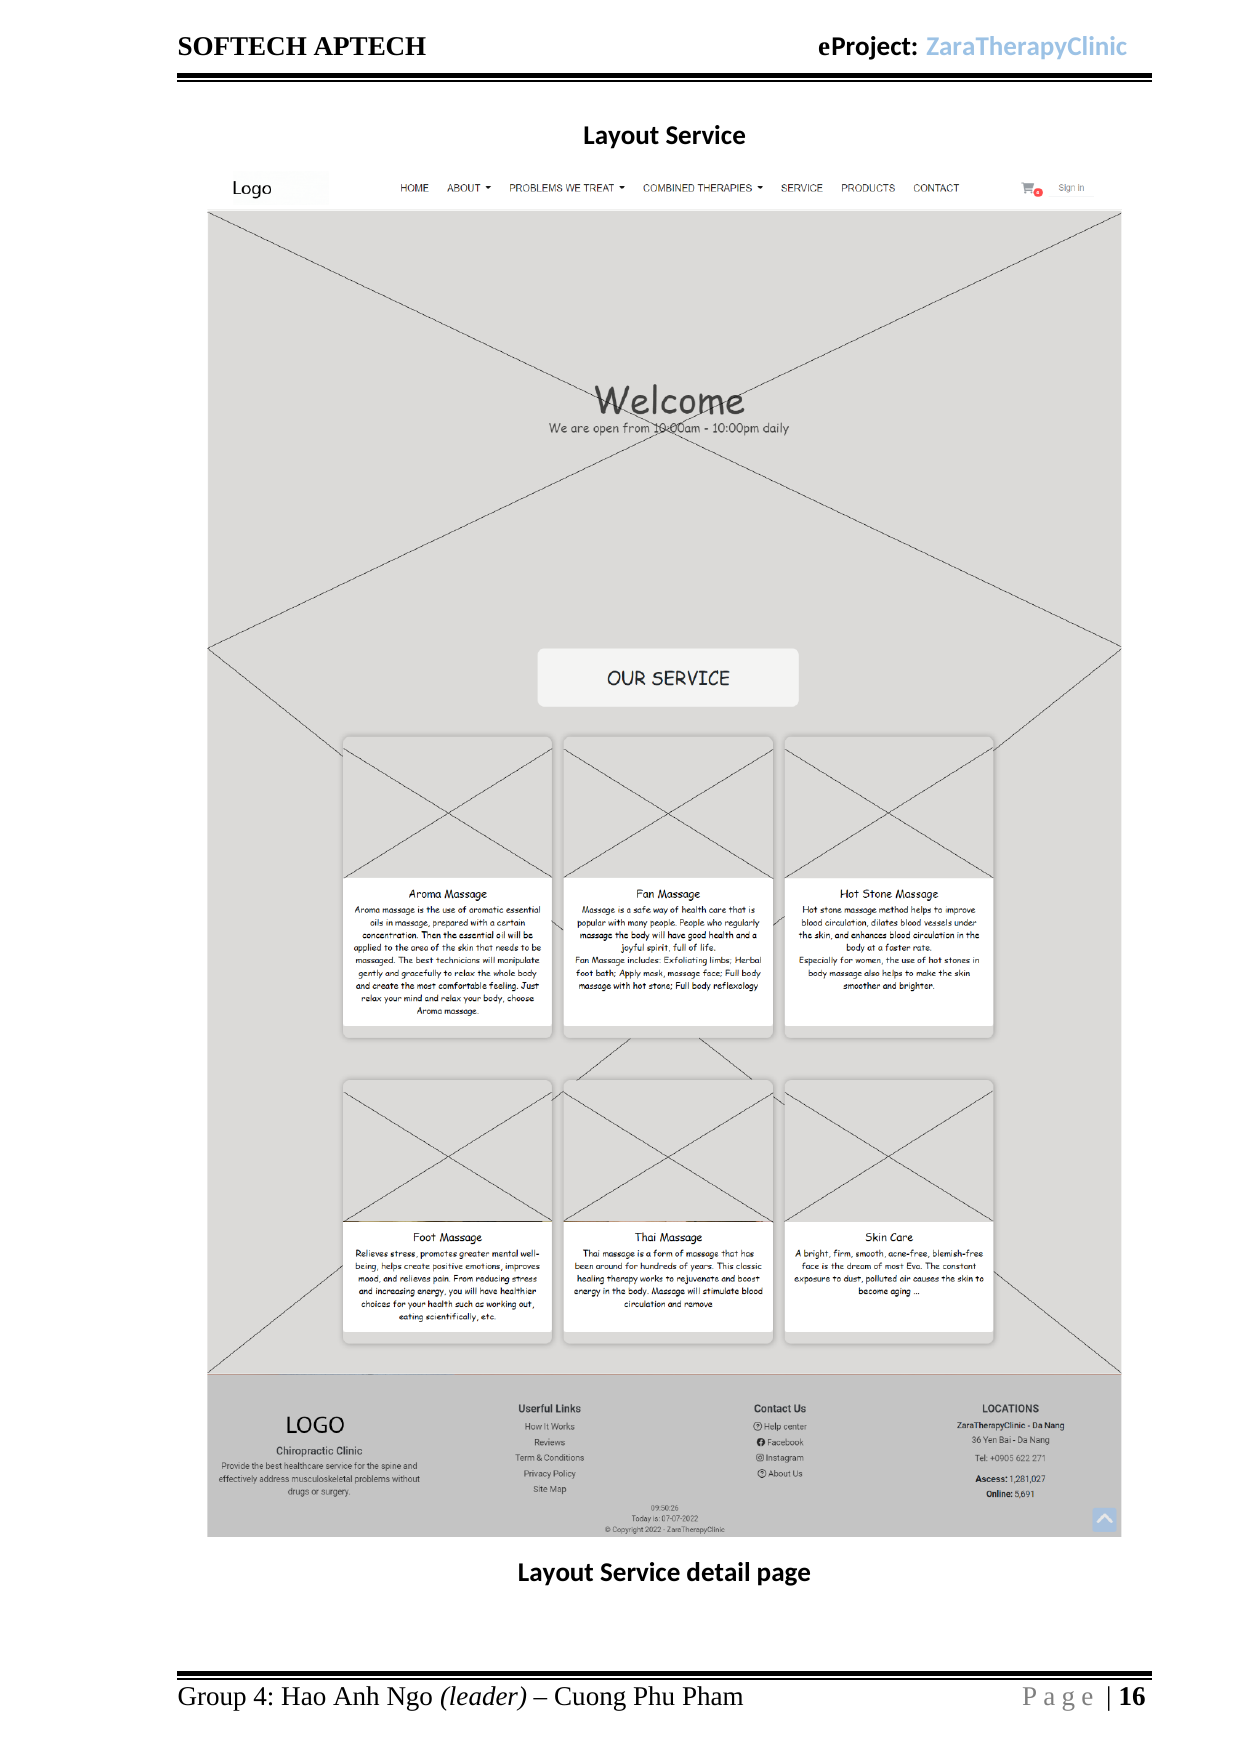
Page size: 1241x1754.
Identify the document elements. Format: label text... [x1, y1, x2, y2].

text Layout Service detail page [177, 1556, 1152, 1588]
text Layout Service [177, 118, 1152, 151]
picture [207, 170, 1122, 1537]
